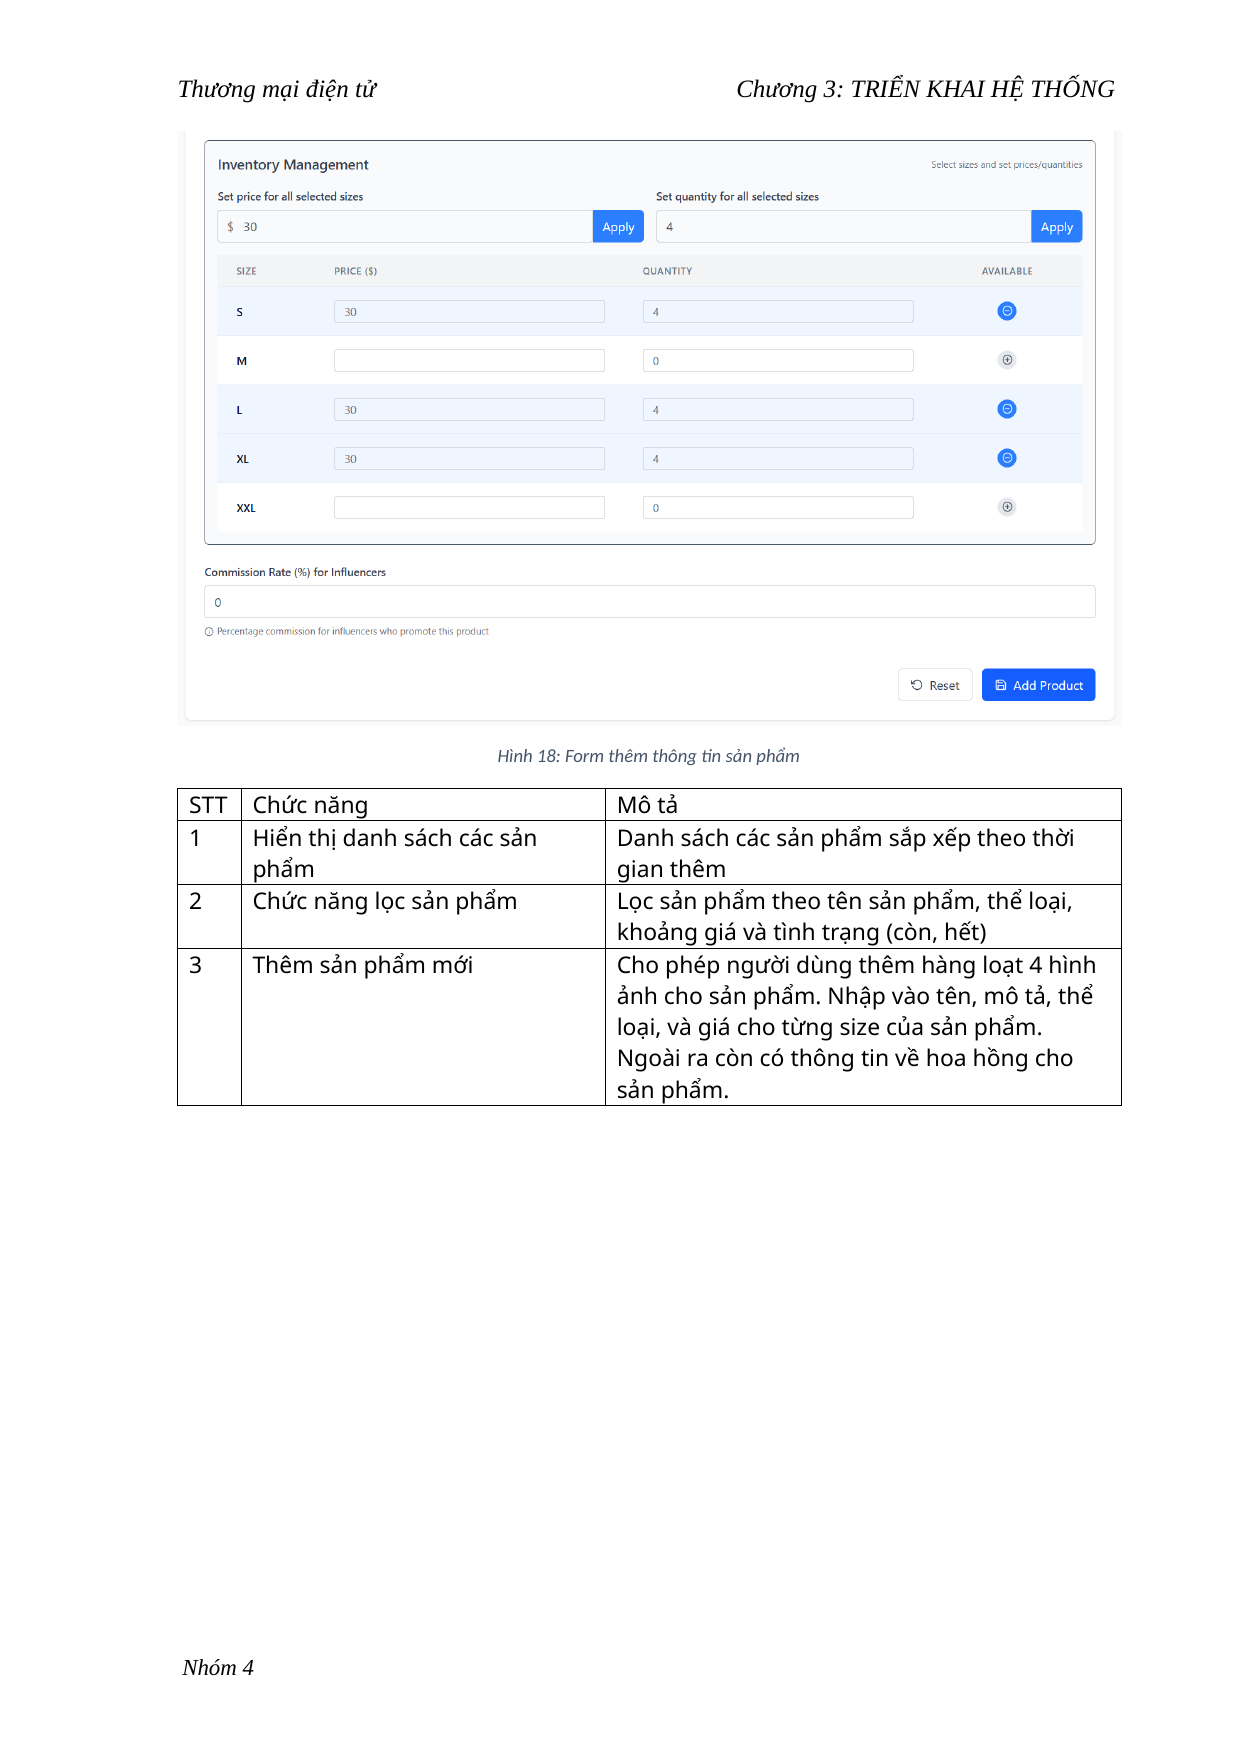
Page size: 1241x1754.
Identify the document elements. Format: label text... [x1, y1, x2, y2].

table_cell Chức năng lọc sản phẩm [242, 885, 605, 947]
table_cell Lọc sản phẩm theo tên sản phẩm, thể loại, khoảng giá và tình trạng (còn, hết) [606, 885, 1121, 947]
picture [177, 131, 1123, 726]
table_cell 1 [178, 821, 241, 884]
table_header Mô tả [606, 789, 1121, 820]
text Hình 18: Form thêm thông tin sản phẩm [177, 744, 1122, 767]
table_header STT [178, 789, 241, 820]
table_cell Cho phép người dùng thêm hàng loạt 4 hình ảnh cho sản phẩm. Nhập vào tên, mô tả, thể loại, và giá cho từng size của sản phẩm. Ngoài ra còn có thông tin về hoa hồng cho sản phẩm. [606, 949, 1121, 1105]
table_cell 3 [178, 949, 241, 1105]
table_cell Danh sách các sản phẩm sắp xếp theo thời gian thêm [606, 821, 1121, 884]
table_cell 2 [178, 885, 241, 947]
table_header Chức năng [242, 789, 605, 820]
table_cell Thêm sản phẩm mới [242, 949, 605, 1105]
table_cell Hiển thị danh sách các sản phẩm [242, 821, 605, 884]
